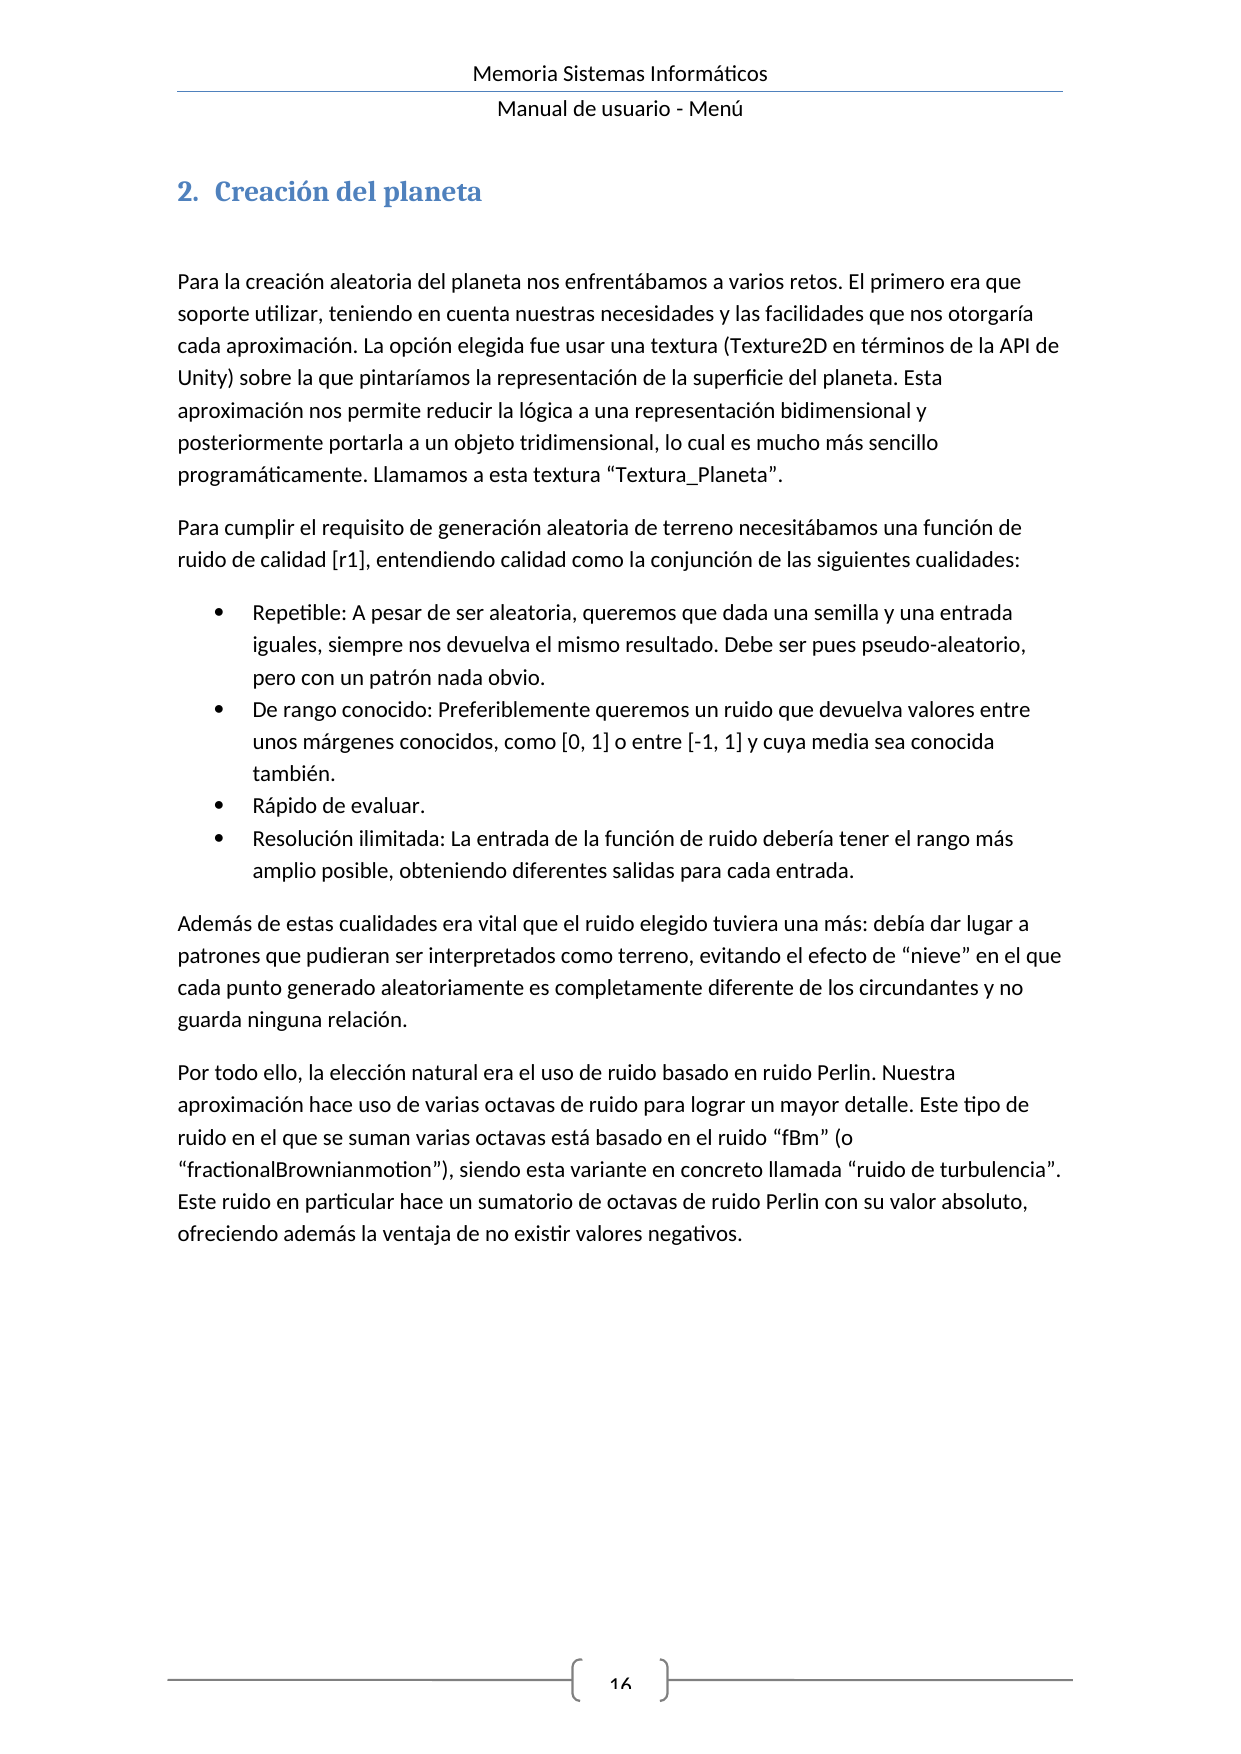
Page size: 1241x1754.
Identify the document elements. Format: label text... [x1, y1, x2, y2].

text Para cumplir el requisito de generación aleatoria de terreno necesitábamos una función de ruido de calidad [r1], entendiendo calidad como la conjunción de las siguientes cualidades: [177, 513, 1063, 573]
text Además de estas cualidades era vital que el ruido elegido tuviera una más: debía dar lugar a patrones que pudieran ser interpretados como terreno, evitando el efecto de “nieve” en el que cada punto generado aleatoriamente es completamente diferente de los circundantes y no guarda ninguna relación. [177, 909, 1063, 1033]
text Para la creación aleatoria del planeta nos enfrentábamos a varios retos. El primero era que soporte utilizar, teniendo en cuenta nuestras necesidades y las facilidades que nos otorgaría cada aproximación. La opción elegida fue usar una textura (Texture2D en términos de la API de Unity) sobre la que pintaríamos la representación de la superficie del planeta. Esta aproximación nos permite reducir la lógica a una representación bidimensional y posteriormente portarla a un objeto tridimensional, lo cual es mucho más sencillo programáticamente. Llamamos a esta textura “Textura_Planeta”. [177, 267, 1063, 488]
list Rápido de evaluar. [215, 791, 1063, 819]
list Repetible: A pesar de ser aleatoria, queremos que dada una semilla y una entrada iguales, siempre nos devuelva el mismo resultado. Debe ser pues pseudo-aleatorio, pero con un patrón nada obvio. [215, 598, 1063, 691]
subtitle Creación del planeta [177, 175, 1063, 209]
list Resolución ilimitada: La entrada de la función de ruido debería tener el rango más amplio posible, obteniendo diferentes salidas para cada entrada. [215, 824, 1063, 884]
text Por todo ello, la elección natural era el uso de ruido basado en ruido Perlin. Nuestra aproximación hace uso de varias octavas de ruido para lograr un mayor detalle. Este tipo de ruido en el que se suman varias octavas está basado en el ruido “fBm” (o “fractionalBrownianmotion”), siendo esta variante en concreto llamada “ruido de turbulencia”. Este ruido en particular hace un sumatorio de octavas de ruido Perlin con su valor absoluto, ofreciendo además la ventaja de no existir valores negativos. [177, 1058, 1063, 1247]
list De rango conocido: Preferiblemente queremos un ruido que devuelva valores entre unos márgenes conocidos, como [0, 1] o entre [-1, 1] y cuya media sea conocida también. [215, 695, 1063, 787]
